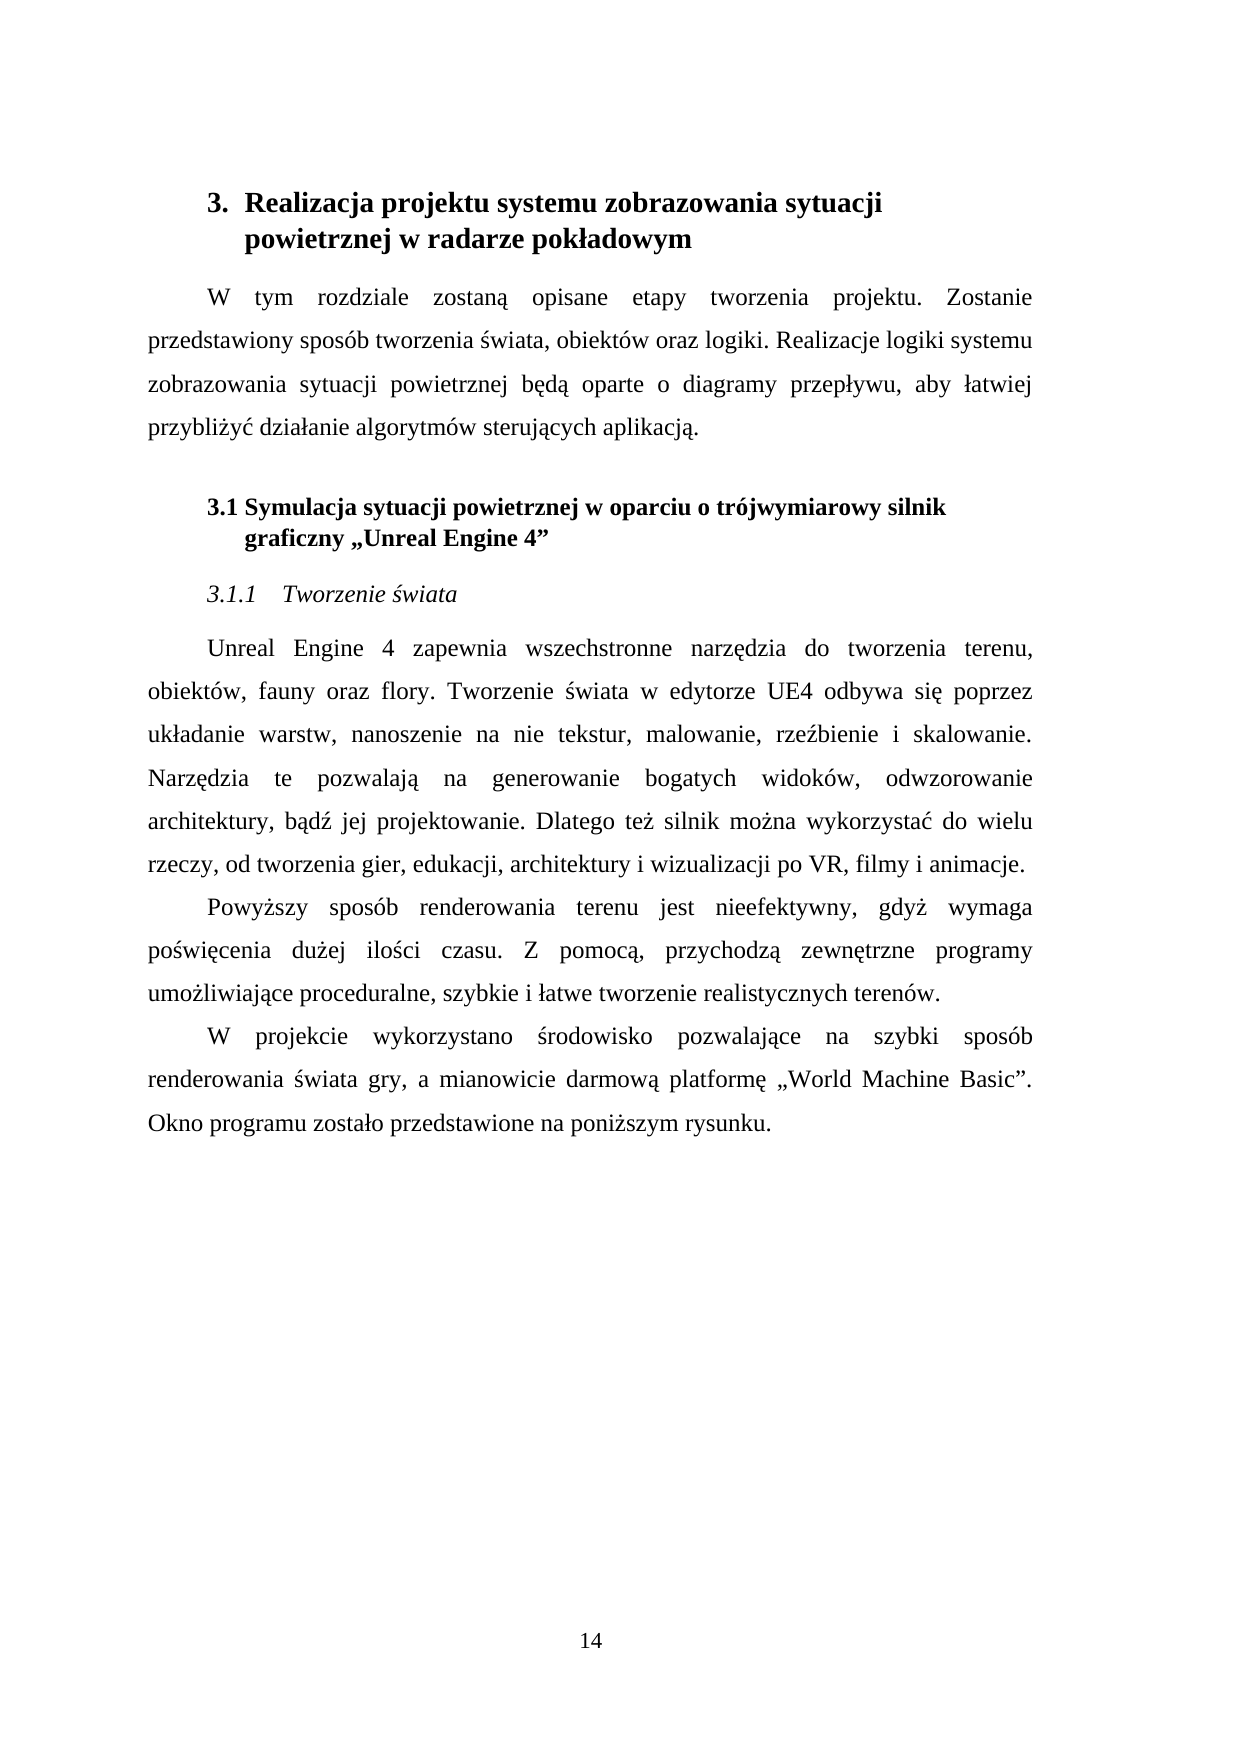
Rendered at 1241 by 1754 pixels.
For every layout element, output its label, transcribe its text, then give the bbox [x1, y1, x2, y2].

subtitle Symulacja sytuacji powietrznej w oparciu o trójwymiarowy silnik graficzny „Unreal Engine 4” [207, 492, 1033, 552]
text W tym rozdziale zostaną opisane etapy tworzenia projektu. Zostanie przedstawiony sposób tworzenia świata, obiektów oraz logiki. Realizacje logiki systemu zobrazowania sytuacji powietrznej będą oparte o diagramy przepływu, aby łatwiej przybliżyć działanie algorytmów sterujących aplikacją. [148, 282, 1033, 441]
subtitle Realizacja projektu systemu zobrazowania sytuacji powietrznej w radarze pokładowym [207, 185, 1033, 255]
subtitle Tworzenie świata [207, 579, 1033, 608]
text Powyższy sposób renderowania terenu jest nieefektywny, gdyż wymaga poświęcenia dużej ilości czasu. Z pomocą, przychodzą zewnętrzne programy umożliwiające proceduralne, szybkie i łatwe tworzenie realistycznych terenów. [148, 892, 1033, 1007]
text W projekcie wykorzystano środowisko pozwalające na szybki sposób renderowania świata gry, a mianowicie darmową platformę „World Machine Basic”. Okno programu zostało przedstawione na poniższym rysunku. [148, 1021, 1033, 1136]
text Unreal Engine 4 zapewnia wszechstronne narzędzia do tworzenia terenu, obiektów, fauny oraz flory. Tworzenie świata w edytorze UE4 odbywa się poprzez układanie warstw, nanoszenie na nie tekstur, malowanie, rzeźbienie i skalowanie. Narzędzia te pozwalają na generowanie bogatych widoków, odwzorowanie architektury, bądź jej projektowanie. Dlatego też silnik można wykorzystać do wielu rzeczy, od tworzenia gier, edukacji, architektury i wizualizacji po VR, filmy i animacje. [148, 633, 1033, 878]
